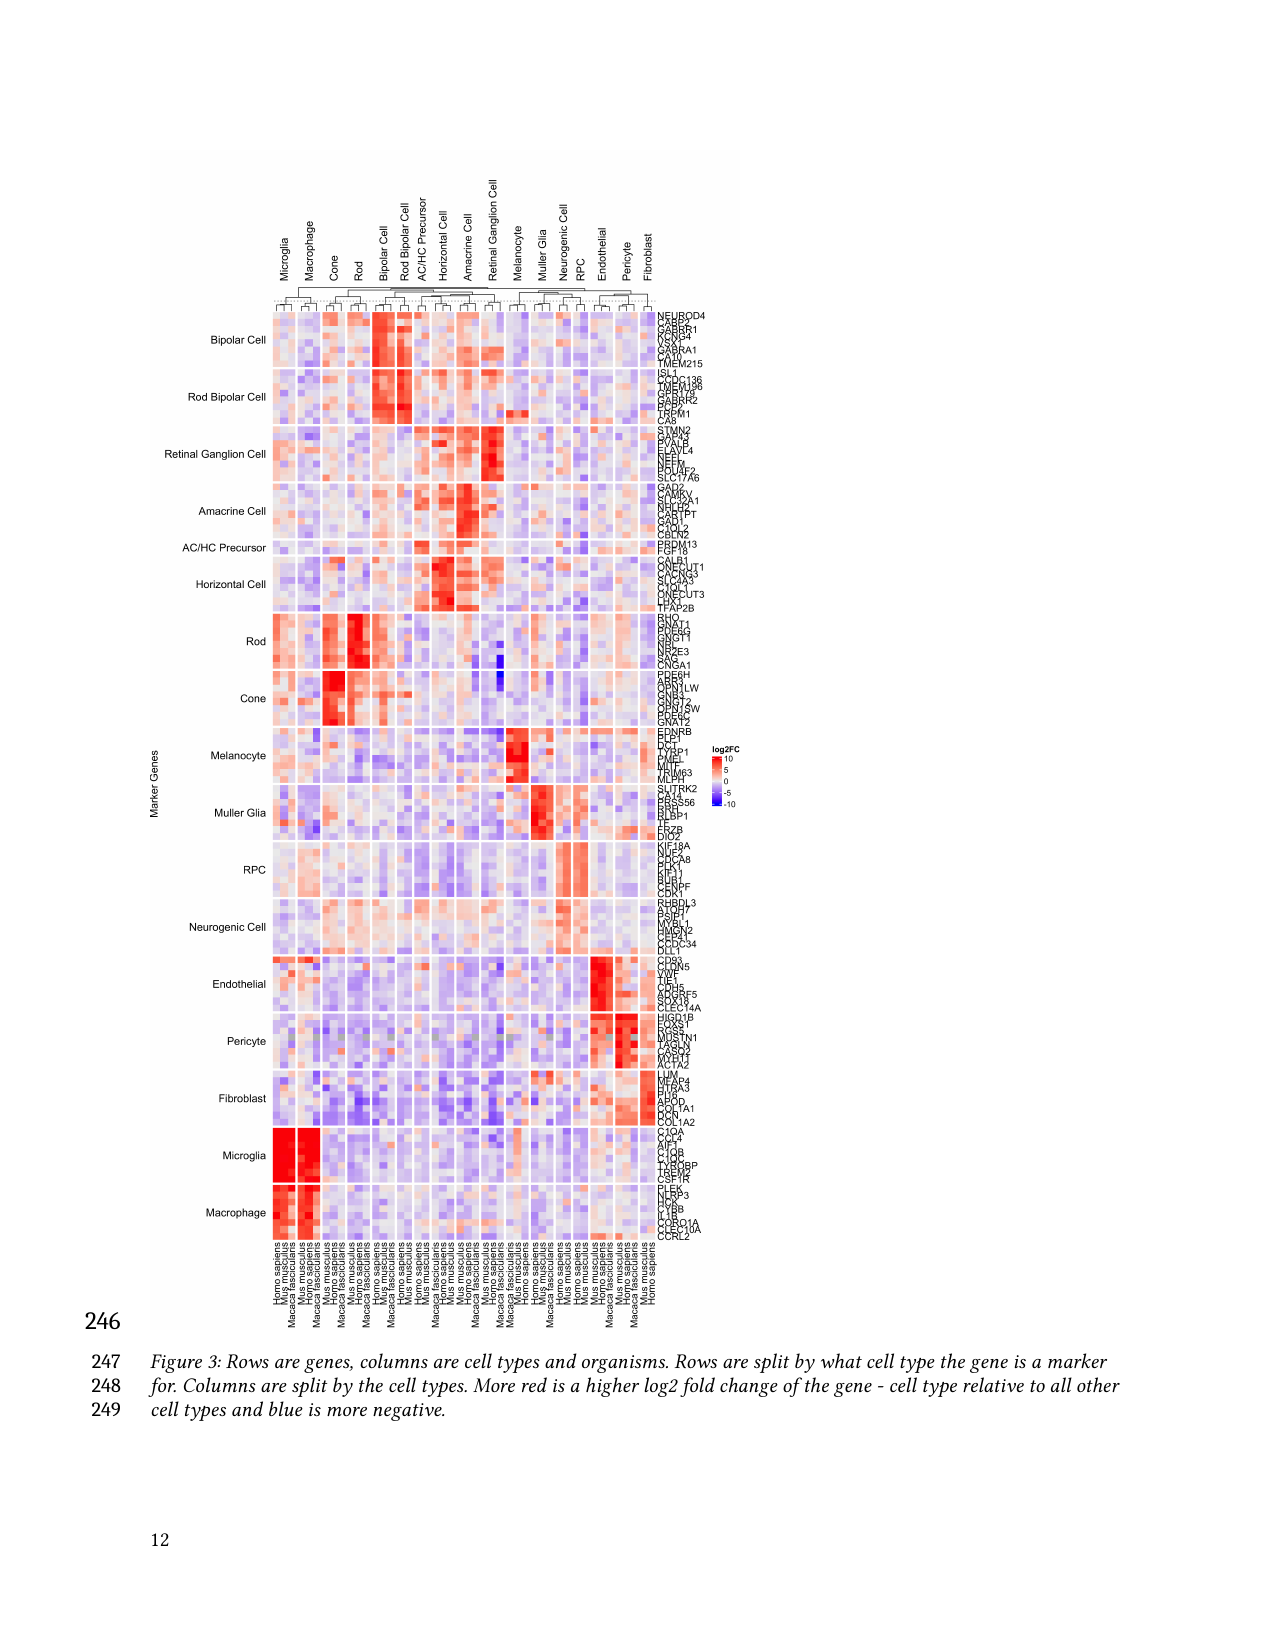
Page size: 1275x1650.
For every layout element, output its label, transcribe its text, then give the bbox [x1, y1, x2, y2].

text Figure 3: Rows are genes, columns are cell types and organisms. Rows are split by what cell type the gene is a marker for. Columns are split by the cell types. More red is a higher log2 fold change of the gene - cell type relative to all other cell types and blue is more negative. [150, 1350, 1125, 1421]
picture [150, 150, 740, 1330]
